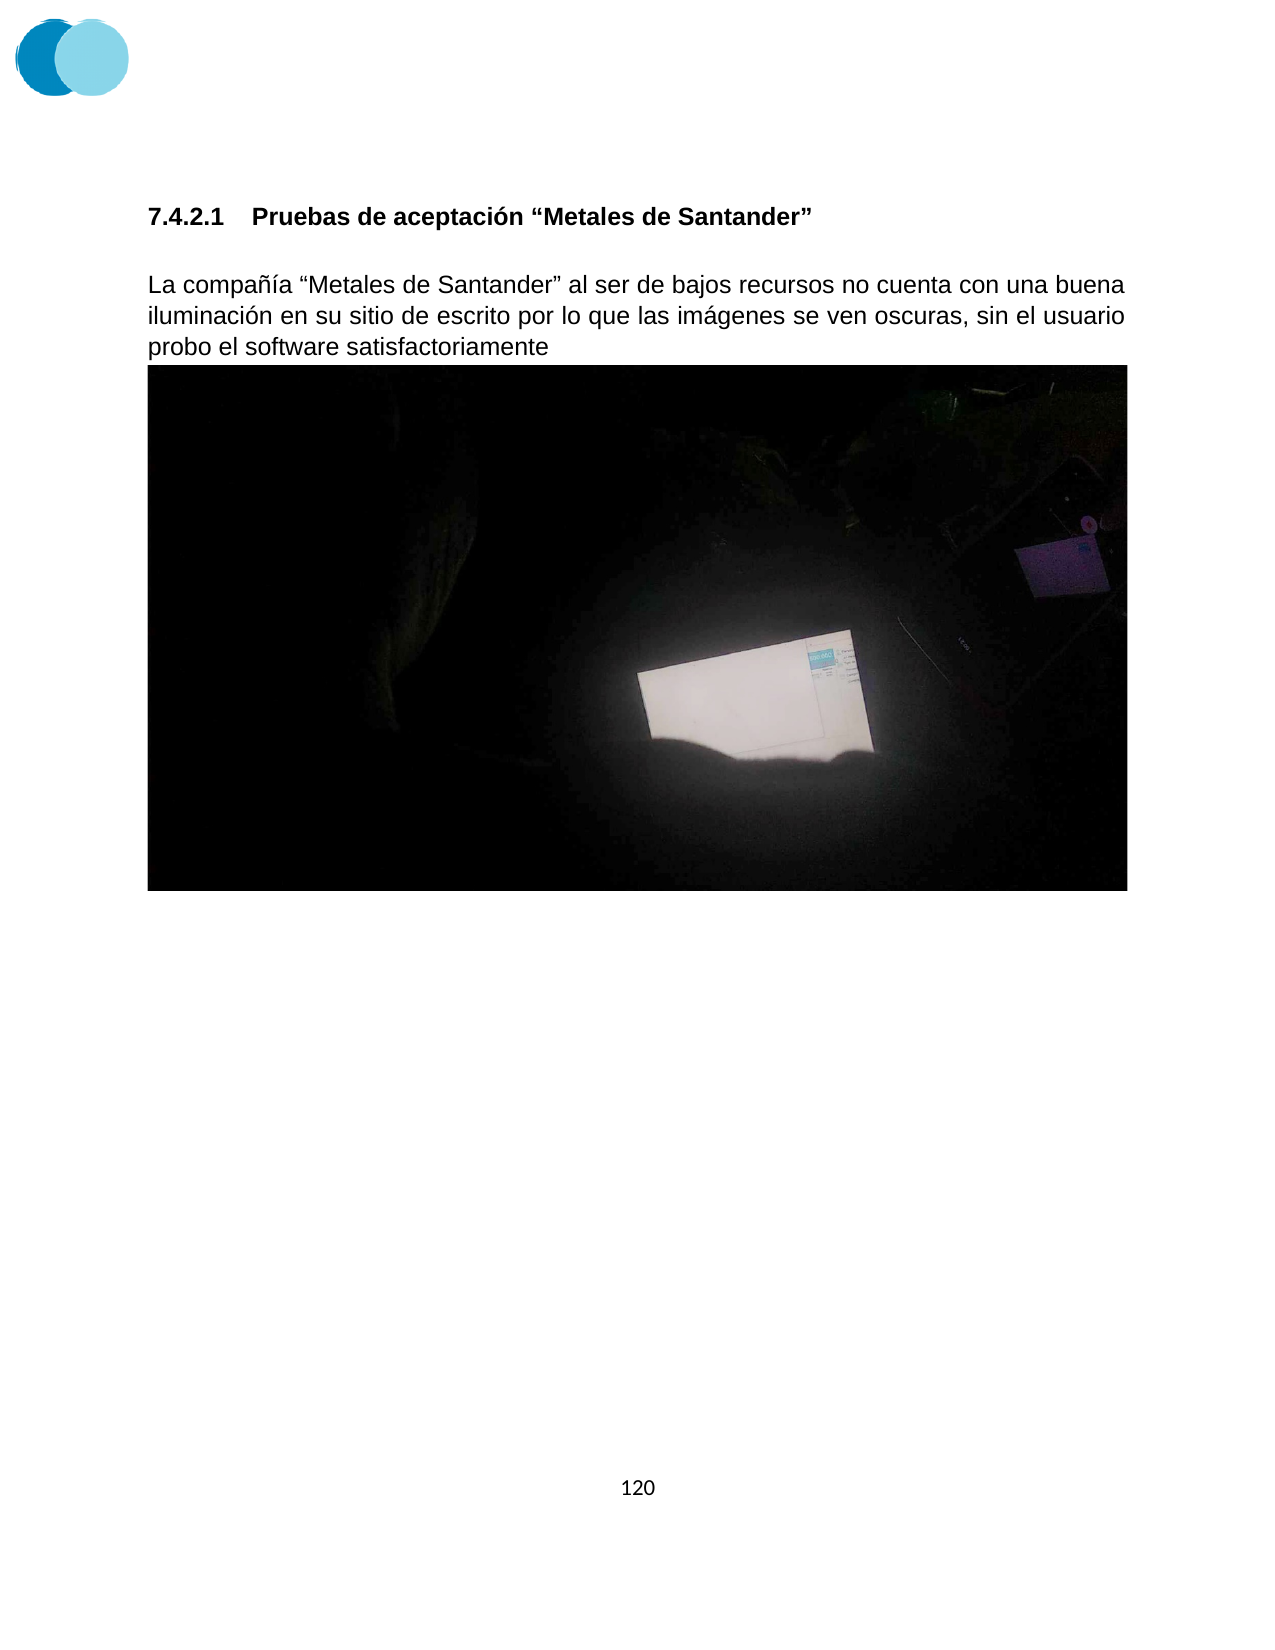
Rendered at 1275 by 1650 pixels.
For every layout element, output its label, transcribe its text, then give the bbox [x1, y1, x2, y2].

subtitle 7.4.2.1 Pruebas de aceptación “Metales de Santander” [148, 201, 1127, 230]
picture [13, 16, 131, 99]
text La compañía “Metales de Santander” al ser de bajos recursos no cuenta con una buena iluminación en su sitio de escrito por lo que las imágenes se ven oscuras, sin el usuario probo el software satisfactoriamente [148, 269, 1127, 360]
picture [147, 365, 1128, 891]
